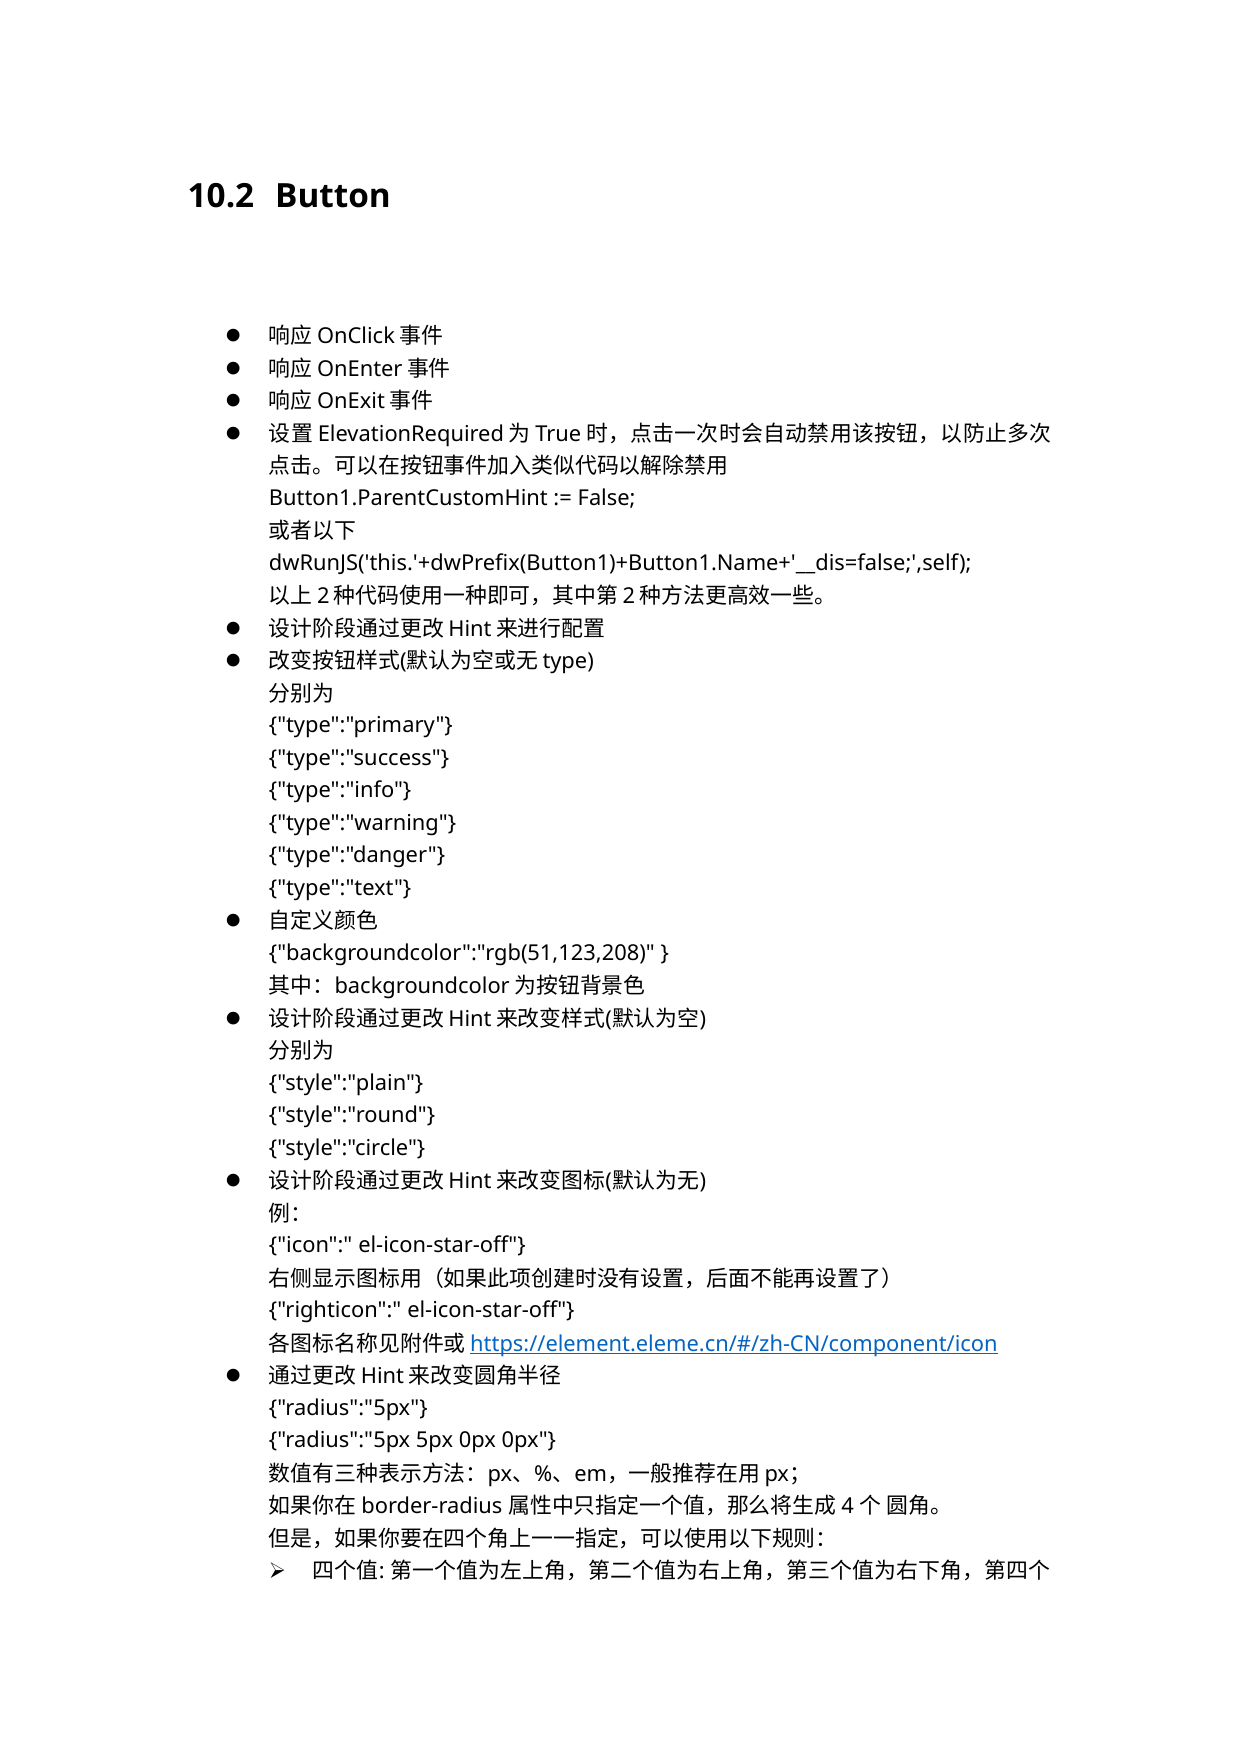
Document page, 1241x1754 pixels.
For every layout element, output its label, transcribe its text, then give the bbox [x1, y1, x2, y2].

list {"type":"info"} [269, 773, 1053, 805]
list {"radius":"5px"} [269, 1390, 1053, 1423]
list 各图标名称见附件或https://element.eleme.cn/#/zh-CN/component/icon [269, 1325, 1053, 1358]
list {"type":"text"} [269, 870, 1053, 903]
list {"icon":" el-icon-star-off"} [269, 1228, 1053, 1260]
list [269, 1553, 1053, 1585]
list 分别为 [269, 675, 1053, 708]
list 或者以下 [269, 513, 1053, 545]
list {"radius":"5px 5px 0px 0px"} [269, 1423, 1053, 1455]
list 设计阶段通过更改Hint来进行配置 [225, 610, 1053, 643]
list 如果你在 border-radius 属性中只指定一个值，那么将生成 4 个 圆角。 [269, 1488, 1053, 1520]
list {"righticon":" el-icon-star-off"} [269, 1293, 1053, 1325]
list 通过更改Hint来改变圆角半径 [225, 1358, 1053, 1390]
list 以上2种代码使用一种即可，其中第2种方法更高效一些。 [269, 578, 1053, 610]
list dwRunJS('this.'+dwPrefix(Button1)+Button1.Name+'__dis=false;',self); [269, 545, 1053, 578]
subtitle Button [187, 162, 1053, 227]
list 设计阶段通过更改Hint来改变图标(默认为无) [225, 1163, 1053, 1195]
list 设置ElevationRequired为True时，点击一次时会自动禁用该按钮，以防止多次点击。可以在按钮事件加入类似代码以解除禁用 [225, 415, 1053, 480]
list 自定义颜色 [225, 903, 1053, 935]
list 但是，如果你要在四个角上一一指定，可以使用以下规则： [269, 1520, 1053, 1553]
list 响应OnExit事件 [225, 383, 1053, 415]
list 其中：backgroundcolor为按钮背景色 [269, 968, 1053, 1000]
list {"style":"plain"} [269, 1065, 1053, 1098]
list 设计阶段通过更改Hint来改变样式(默认为空) [225, 1000, 1053, 1033]
list {"backgroundcolor":"rgb(51,123,208)" } [269, 935, 1053, 968]
list 响应OnClick事件 [225, 318, 1053, 350]
list {"type":"warning"} [269, 805, 1053, 838]
list 右侧显示图标用（如果此项创建时没有设置，后面不能再设置了） [269, 1260, 1053, 1293]
list {"type":"success"} [269, 740, 1053, 773]
list {"type":"danger"} [269, 838, 1053, 870]
list {"style":"circle"} [269, 1130, 1053, 1163]
list 响应OnEnter事件 [225, 350, 1053, 383]
list 分别为 [269, 1033, 1053, 1065]
list 数值有三种表示方法：px、%、em，一般推荐在用px； [269, 1455, 1053, 1488]
list 例： [269, 1195, 1053, 1228]
list Button1.ParentCustomHint := False; [269, 480, 1053, 513]
list {"style":"round"} [269, 1098, 1053, 1130]
list {"type":"primary"} [269, 708, 1053, 740]
list 改变按钮样式(默认为空或无type) [225, 643, 1053, 675]
